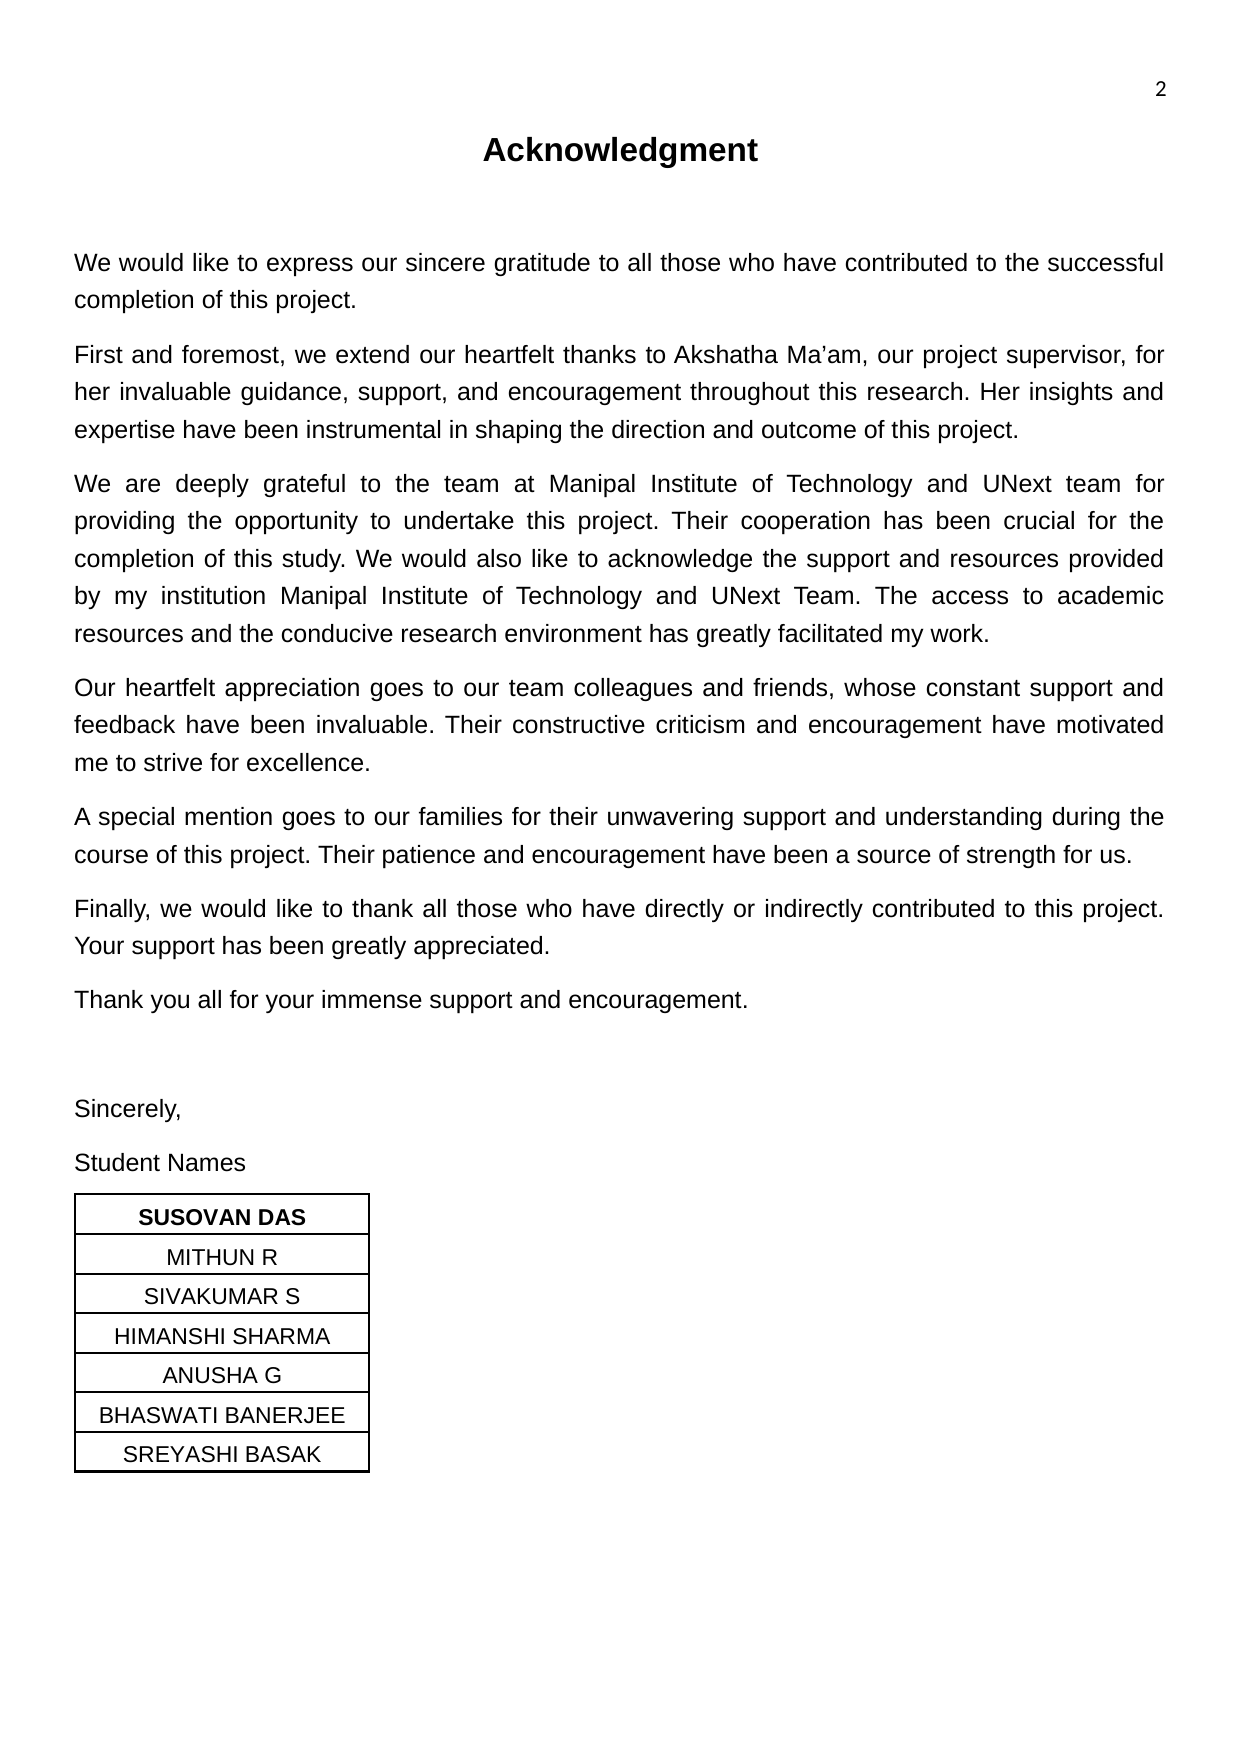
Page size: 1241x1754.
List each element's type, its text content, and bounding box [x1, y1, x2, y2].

text Our heartfelt appreciation goes to our team colleagues and friends, whose constant support and feedback have been invaluable. Their constructive criticism and encouragement have motivated me to strive for excellence. [74, 664, 1166, 777]
text We would like to express our sincere gratitude to all those who have contributed to the successful completion of this project. [74, 239, 1166, 314]
table_cell BHASWATI BANERJEE [76, 1393, 368, 1431]
table_cell SIVAKUMAR S [76, 1275, 368, 1312]
table_cell SREYASHI BASAK [76, 1433, 368, 1470]
text First and foremost, we extend our heartfelt thanks to Akshatha Ma’am, our project supervisor, for her invaluable guidance, support, and encouragement throughout this research. Her insights and expertise have been instrumental in shaping the direction and outcome of this project. [74, 331, 1166, 443]
table_cell MITHUN R [76, 1235, 368, 1272]
table_header SUSOVAN DAS [76, 1195, 368, 1233]
text Finally, we would like to thank all those who have directly or indirectly contributed to this project. Your support has been greatly appreciated. [74, 885, 1166, 960]
text We are deeply grateful to the team at Manipal Institute of Technology and UNext team for providing the opportunity to undertake this project. Their cooperation has been crucial for the completion of this study. We would also like to acknowledge the support and resources provided by my institution Manipal Institute of Technology and UNext Team. The access to academic resources and the conducive research environment has greatly facilitated my work. [74, 460, 1166, 647]
table_cell HIMANSHI SHARMA [76, 1314, 368, 1352]
text Student Names [74, 1139, 1166, 1177]
table_cell ANUSHA G [76, 1354, 368, 1391]
text Acknowledgment [74, 130, 1166, 168]
text Sincerely, [74, 1085, 1166, 1122]
text Thank you all for your immense support and encouragement. [74, 977, 1166, 1014]
text A special mention goes to our families for their unwavering support and understanding during the course of this project. Their patience and encouragement have been a source of strength for us. [74, 793, 1166, 868]
